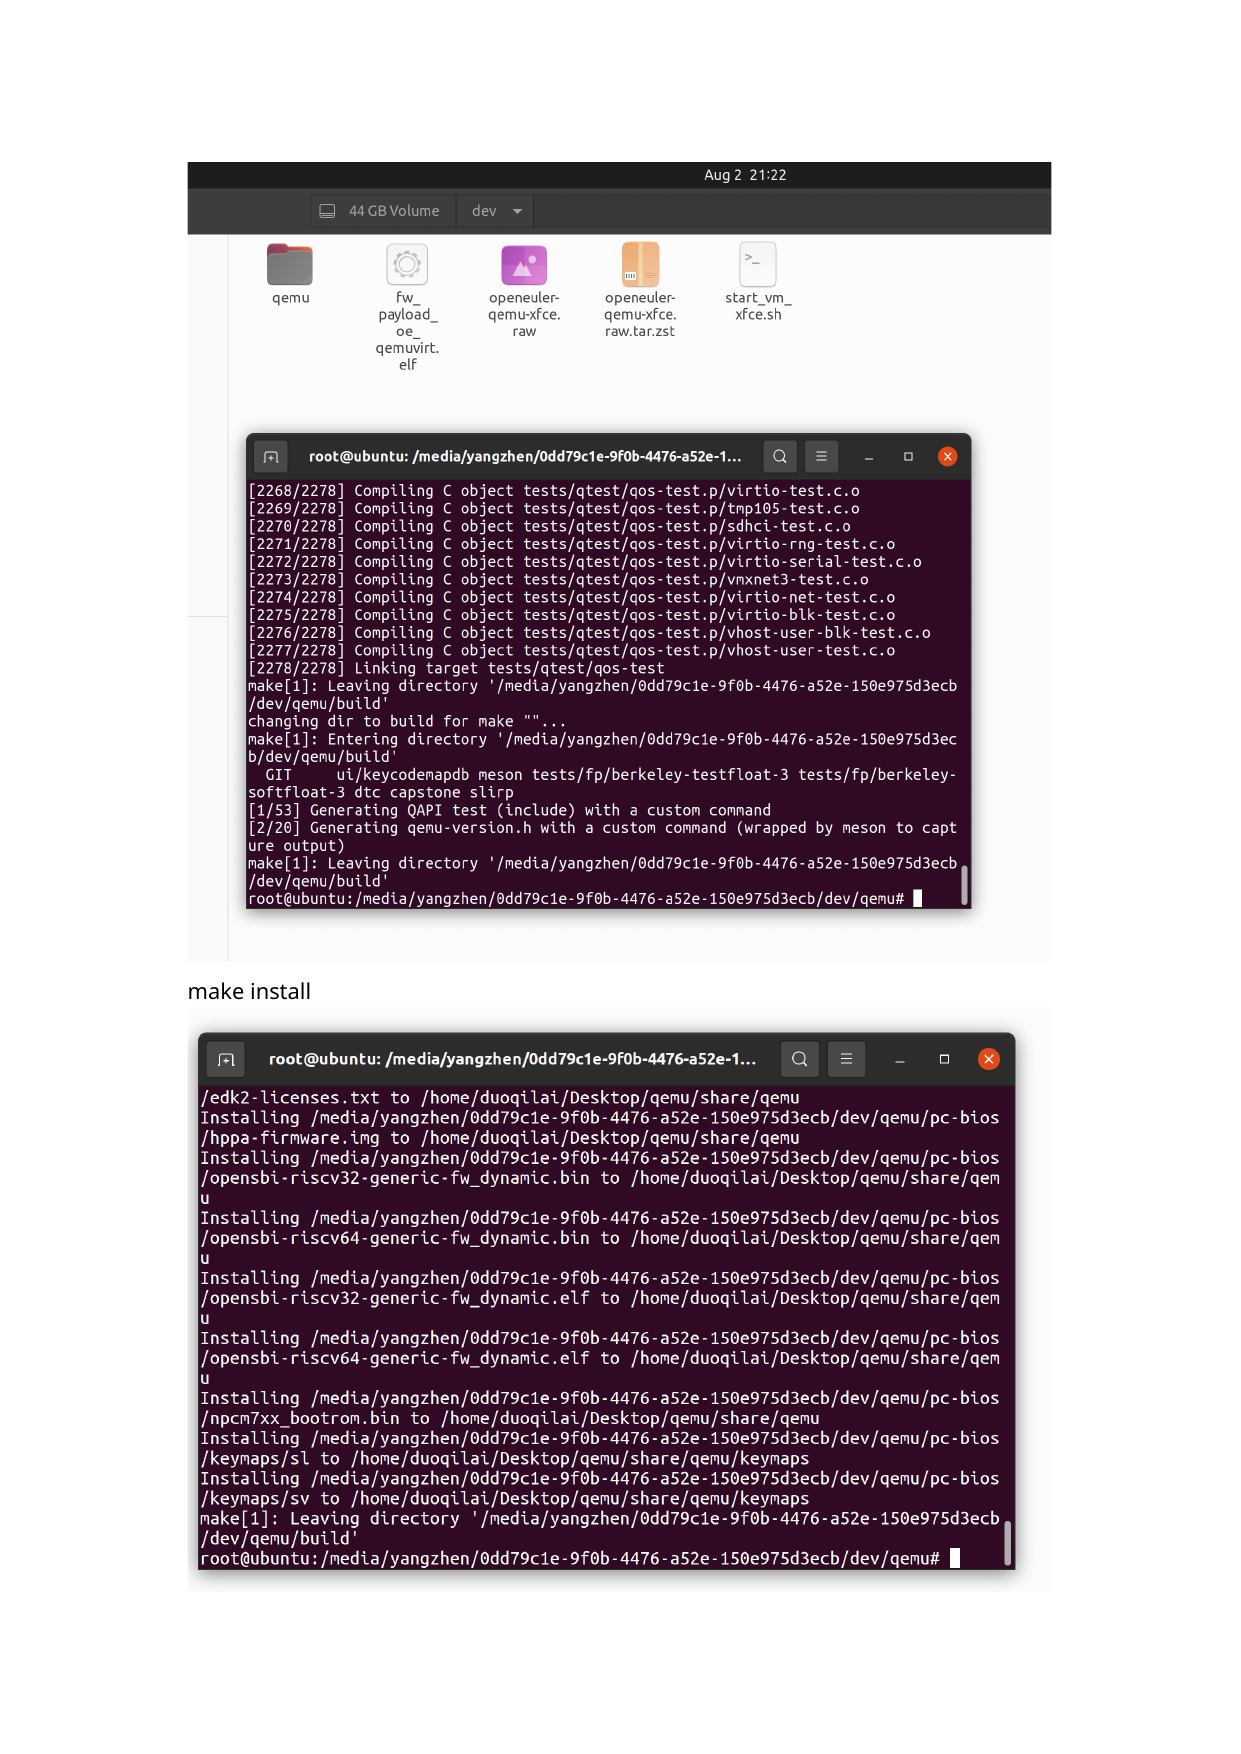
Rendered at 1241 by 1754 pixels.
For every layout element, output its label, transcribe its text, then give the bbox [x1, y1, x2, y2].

picture [187, 162, 1052, 961]
text make install [187, 974, 1053, 1007]
picture [187, 1007, 1053, 1592]
